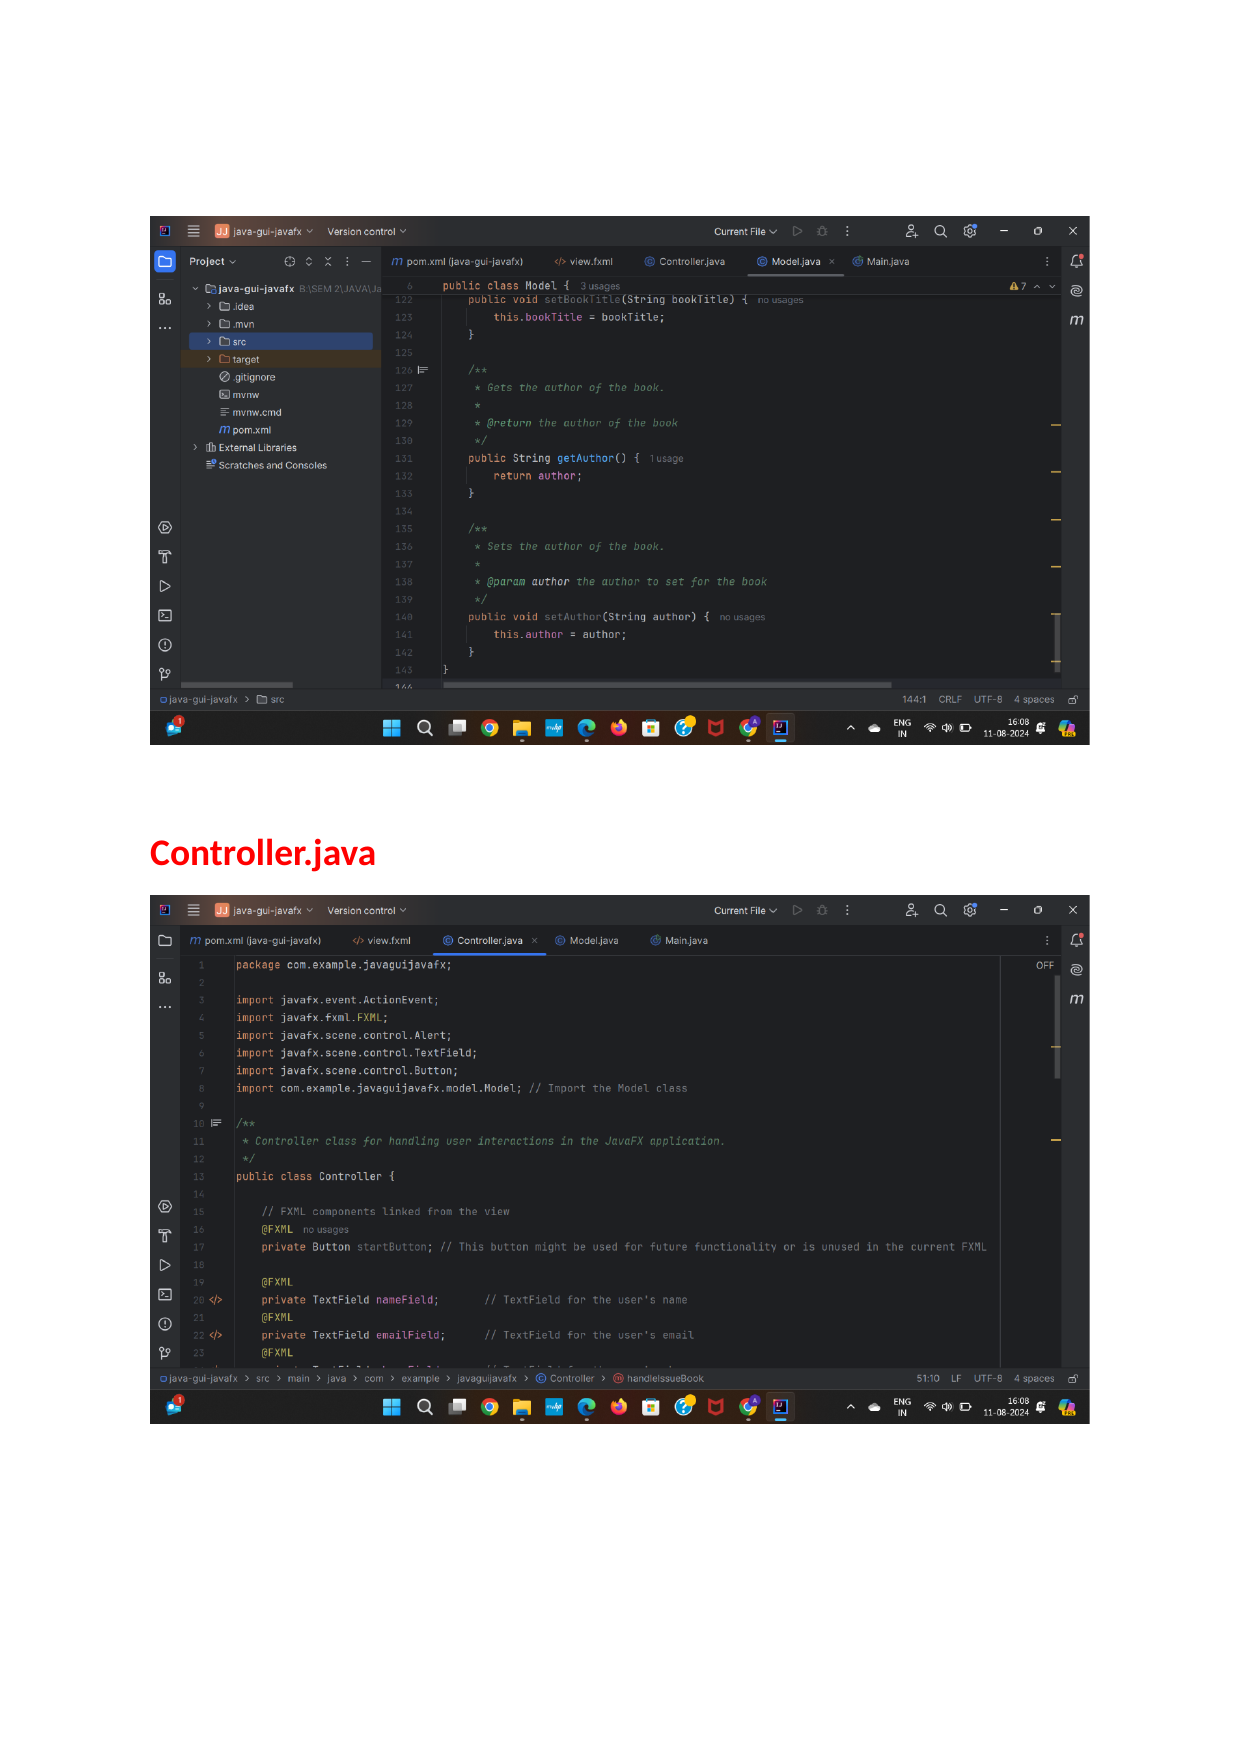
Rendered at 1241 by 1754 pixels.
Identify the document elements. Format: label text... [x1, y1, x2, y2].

picture [150, 216, 1090, 745]
picture [150, 895, 1090, 1424]
text Controller.java [150, 829, 1090, 875]
